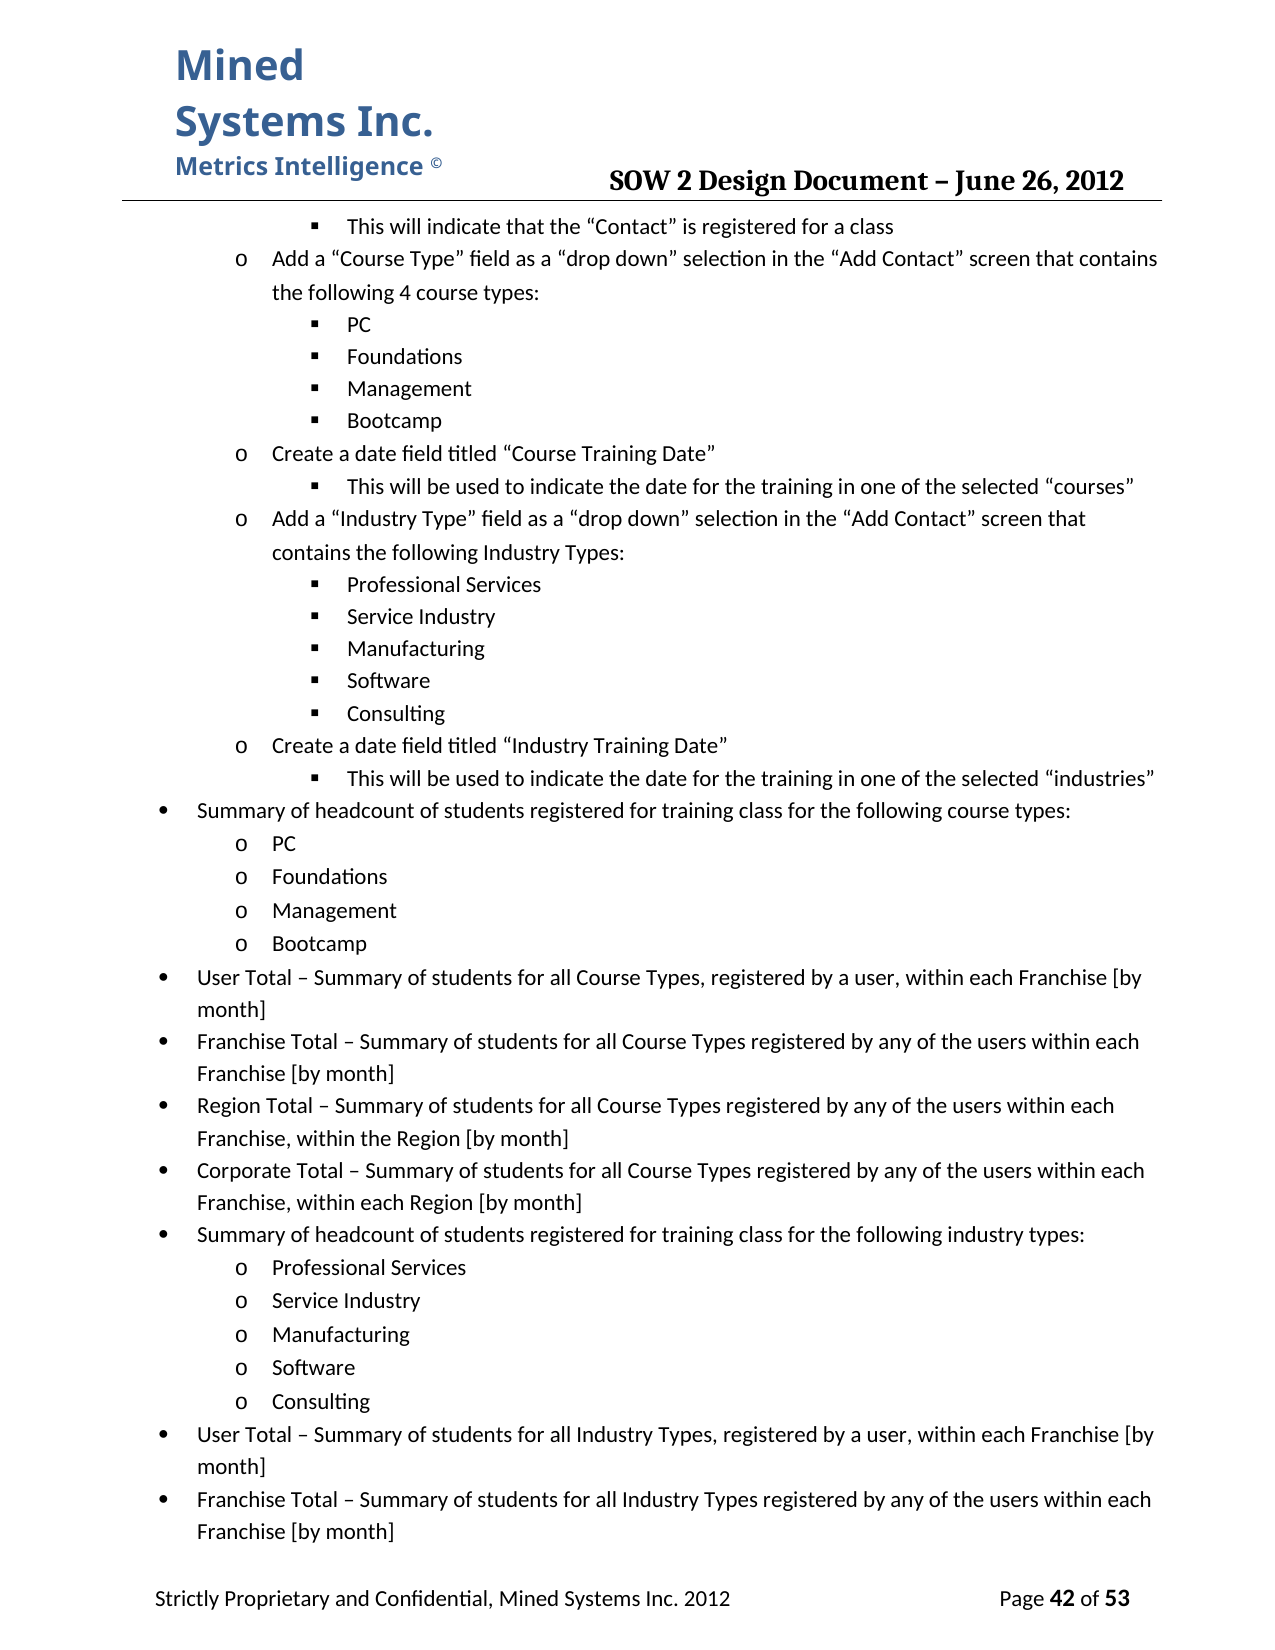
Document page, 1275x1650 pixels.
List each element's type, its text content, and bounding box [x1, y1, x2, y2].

list Software [234, 1353, 1162, 1382]
list Create a date field titled “Industry Training Date” [234, 731, 1162, 760]
list Add a “Industry Type” field as a “drop down” selection in the “Add Contact” screen that contains the following Industry Types: [234, 504, 1162, 566]
list Corporate Total – Summary of students for all Course Types registered by any of the users within each Franchise, within each Region [by month] [159, 1156, 1162, 1216]
list User Total – Summary of students for all Industry Types, registered by a user, within each Franchise [by month] [159, 1420, 1162, 1481]
list Manufacturing [309, 634, 1162, 662]
list Professional Services [309, 570, 1162, 598]
list This will indicate that the “Contact” is registered for a class [309, 212, 1162, 240]
list This will be used to indicate the date for the training in one of the selected “courses” [309, 472, 1162, 500]
list Foundations [309, 342, 1162, 370]
list Bootcamp [309, 406, 1162, 434]
list Summary of headcount of students registered for training class for the following course types: [159, 797, 1162, 824]
list Franchise Total – Summary of students for all Course Types registered by any of the users within each Franchise [by month] [159, 1027, 1162, 1087]
list Consulting [234, 1387, 1162, 1416]
list PC [309, 310, 1162, 338]
list Software [309, 666, 1162, 694]
list Consulting [309, 699, 1162, 727]
list Professional Services [234, 1253, 1162, 1282]
list Create a date field titled “Course Training Date” [234, 439, 1162, 468]
list Management [234, 896, 1162, 925]
list User Total – Summary of students for all Course Types, registered by a user, within each Franchise [by month] [159, 963, 1162, 1023]
list Region Total – Summary of students for all Course Types registered by any of the users within each Franchise, within the Region [by month] [159, 1092, 1162, 1152]
list Service Industry [309, 602, 1162, 630]
list Summary of headcount of students registered for training class for the following industry types: [159, 1220, 1162, 1248]
list PC [234, 829, 1162, 858]
list Service Industry [234, 1286, 1162, 1315]
list Add a “Course Type” field as a “drop down” selection in the “Add Contact” screen that contains the following 4 course types: [234, 244, 1162, 306]
list This will be used to indicate the date for the training in one of the selected “industries” [309, 764, 1162, 792]
list Bootcamp [234, 929, 1162, 958]
list Management [309, 374, 1162, 402]
list Franchise Total – Summary of students for all Industry Types registered by any of the users within each Franchise [by month] [159, 1485, 1162, 1545]
list Manufacturing [234, 1320, 1162, 1349]
list Foundations [234, 862, 1162, 891]
